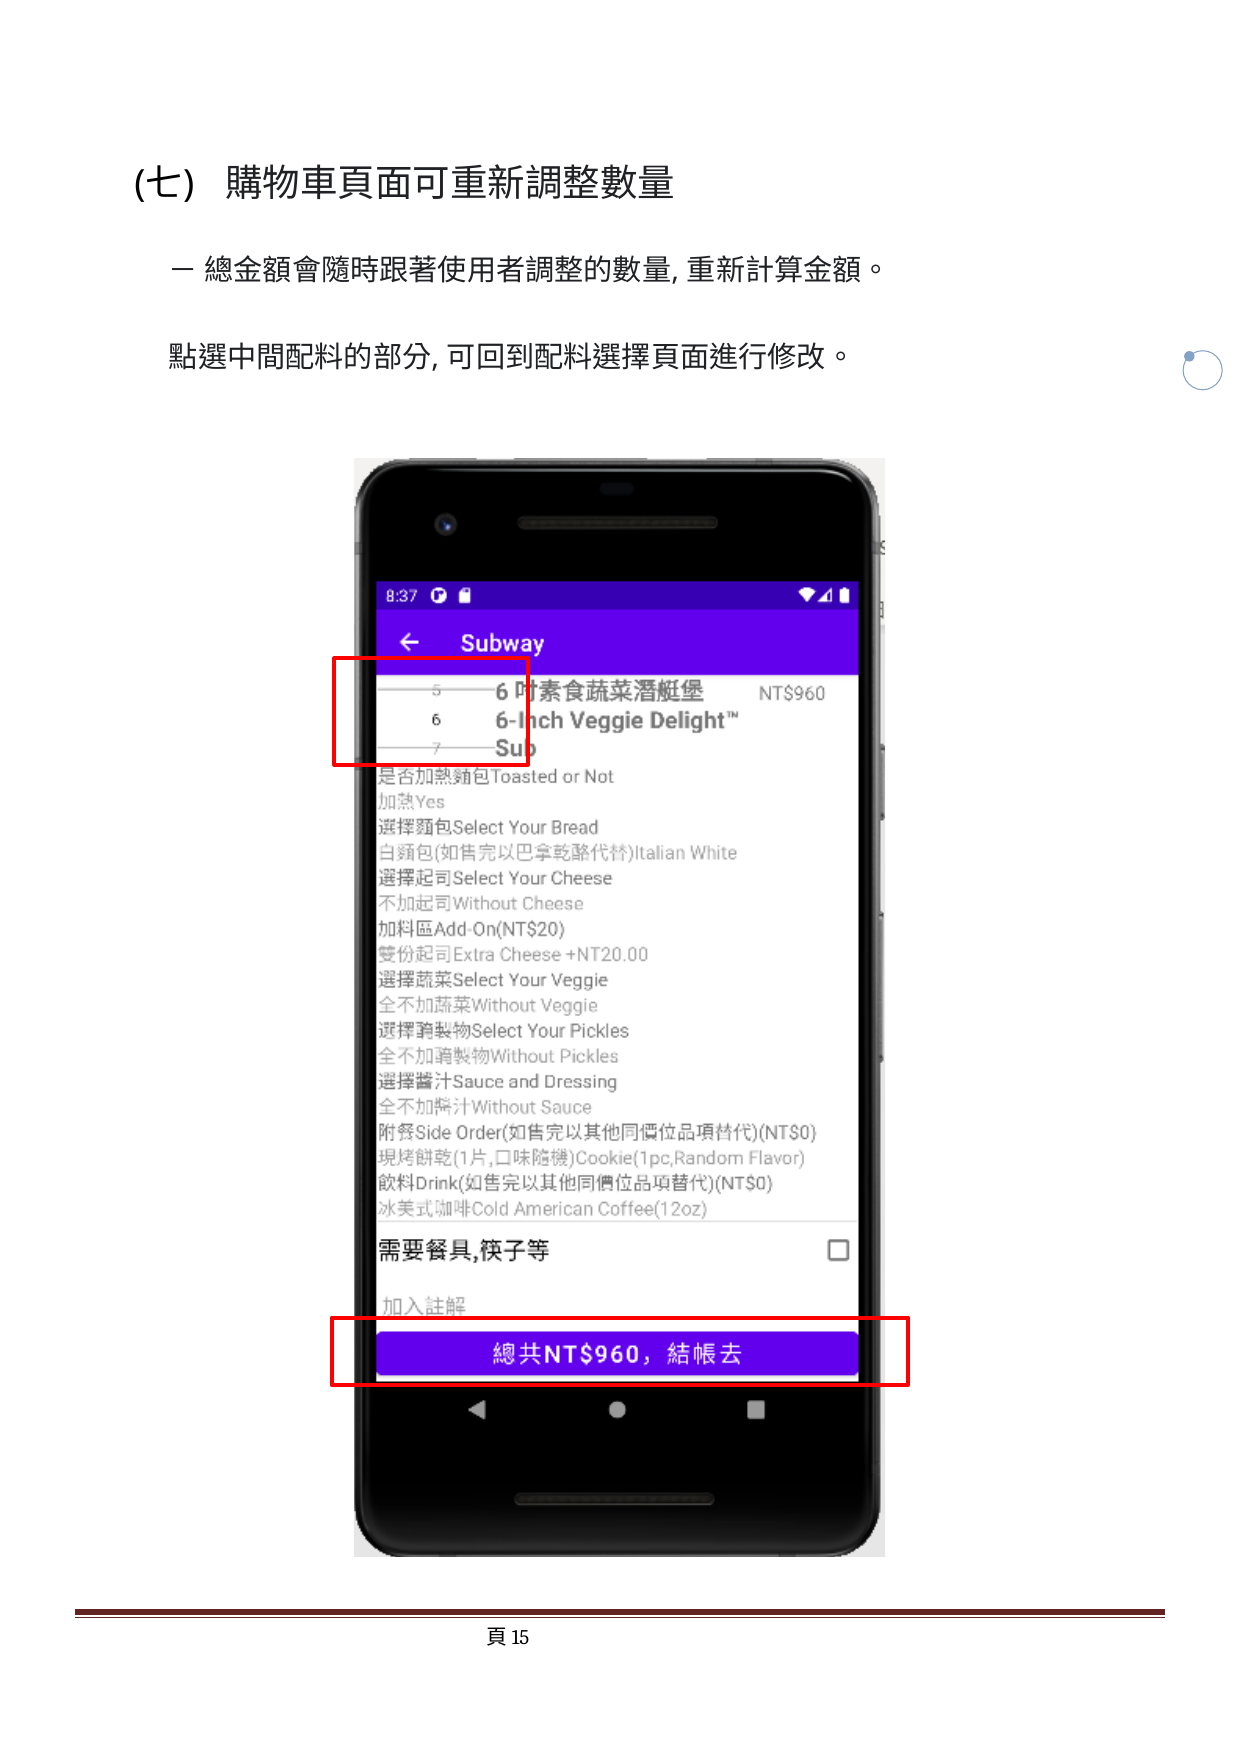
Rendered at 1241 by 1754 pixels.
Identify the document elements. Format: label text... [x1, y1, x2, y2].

picture [353, 458, 886, 1316]
list － 總金額會隨時跟著使用者調整的數量, 重新計算金額。 [169, 230, 1165, 305]
picture [353, 1387, 886, 1558]
picture [353, 660, 526, 763]
list 點選中間配料的部分, 可回到配料選擇頁面進行修改。 [169, 318, 1165, 393]
picture [353, 1320, 886, 1383]
text 購物車頁面可重新調整數量 [134, 143, 1165, 218]
